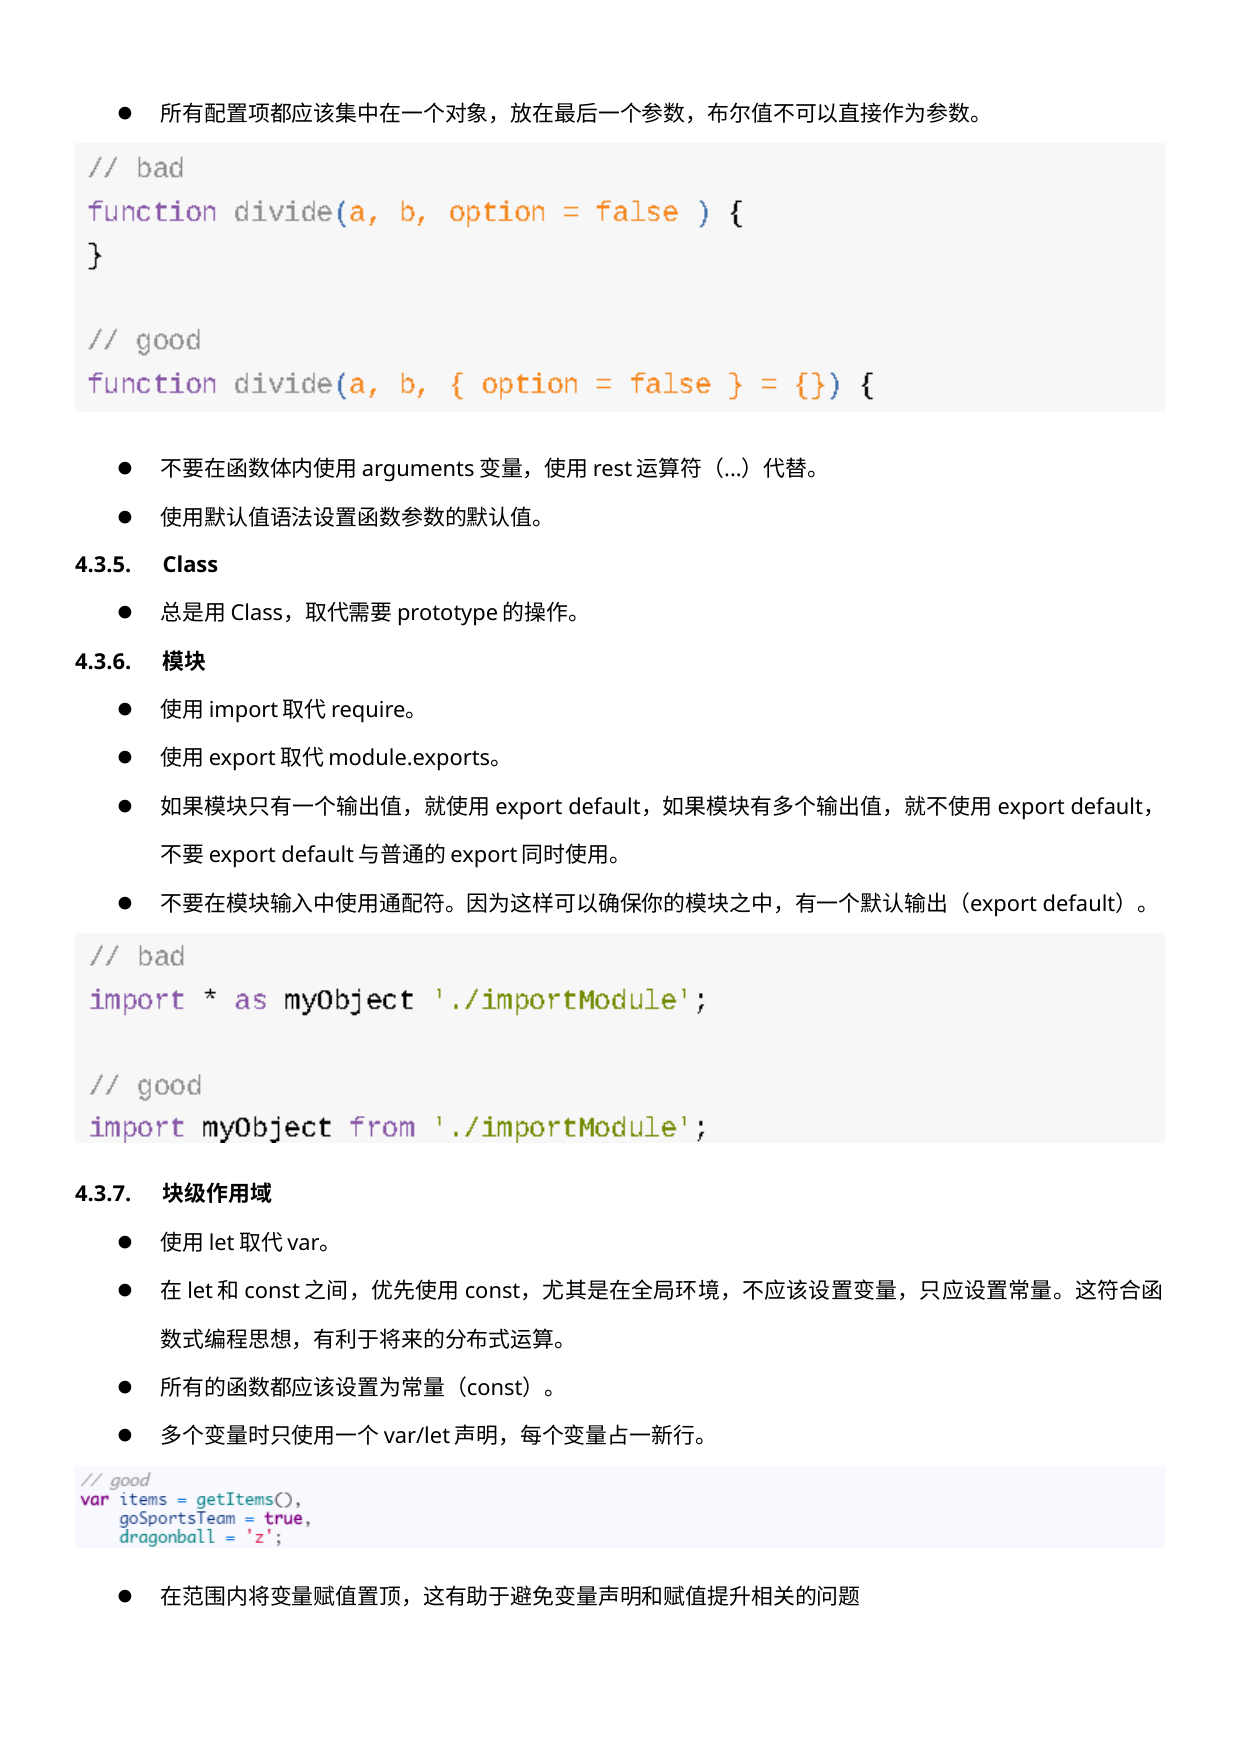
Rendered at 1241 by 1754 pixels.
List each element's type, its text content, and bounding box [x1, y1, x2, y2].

picture [75, 933, 1166, 1143]
list 在let和const之间，优先使用const，尤其是在全局环境，不应该设置变量，只应设置常量。这符合函数式编程思想，有利于将来的分布式运算。 [117, 1273, 1165, 1354]
text 模块 [75, 643, 1165, 676]
text 块级作用域 [75, 1176, 1165, 1209]
list 不要在模块输入中使用通配符。因为这样可以确保你的模块之中，有一个默认输出（export default）。 [117, 885, 1165, 918]
list 多个变量时只使用一个var/let声明，每个变量占一新行。 [117, 1418, 1165, 1451]
list 所有的函数都应该设置为常量（const）。 [117, 1370, 1165, 1402]
list 如果模块只有一个输出值，就使用export default，如果模块有多个输出值，就不使用export default，不要export default与普通的export同时使用。 [117, 788, 1165, 869]
list 使用let取代var。 [117, 1224, 1165, 1257]
picture [75, 1466, 1166, 1548]
list 不要在函数体内使用arguments变量，使用rest运算符（...）代替。 [117, 451, 1165, 483]
text Class [75, 548, 1165, 580]
list 总是用Class，取代需要prototype的操作。 [117, 595, 1165, 627]
list 使用import取代require。 [117, 692, 1165, 724]
list 在范围内将变量赋值置顶，这有助于避免变量声明和赋值提升相关的问题 [117, 1579, 1165, 1611]
list 使用默认值语法设置函数参数的默认值。 [117, 499, 1165, 532]
picture [75, 143, 1166, 412]
list 使用export取代module.exports。 [117, 740, 1165, 772]
list 所有配置项都应该集中在一个对象，放在最后一个参数，布尔值不可以直接作为参数。 [117, 95, 1165, 128]
